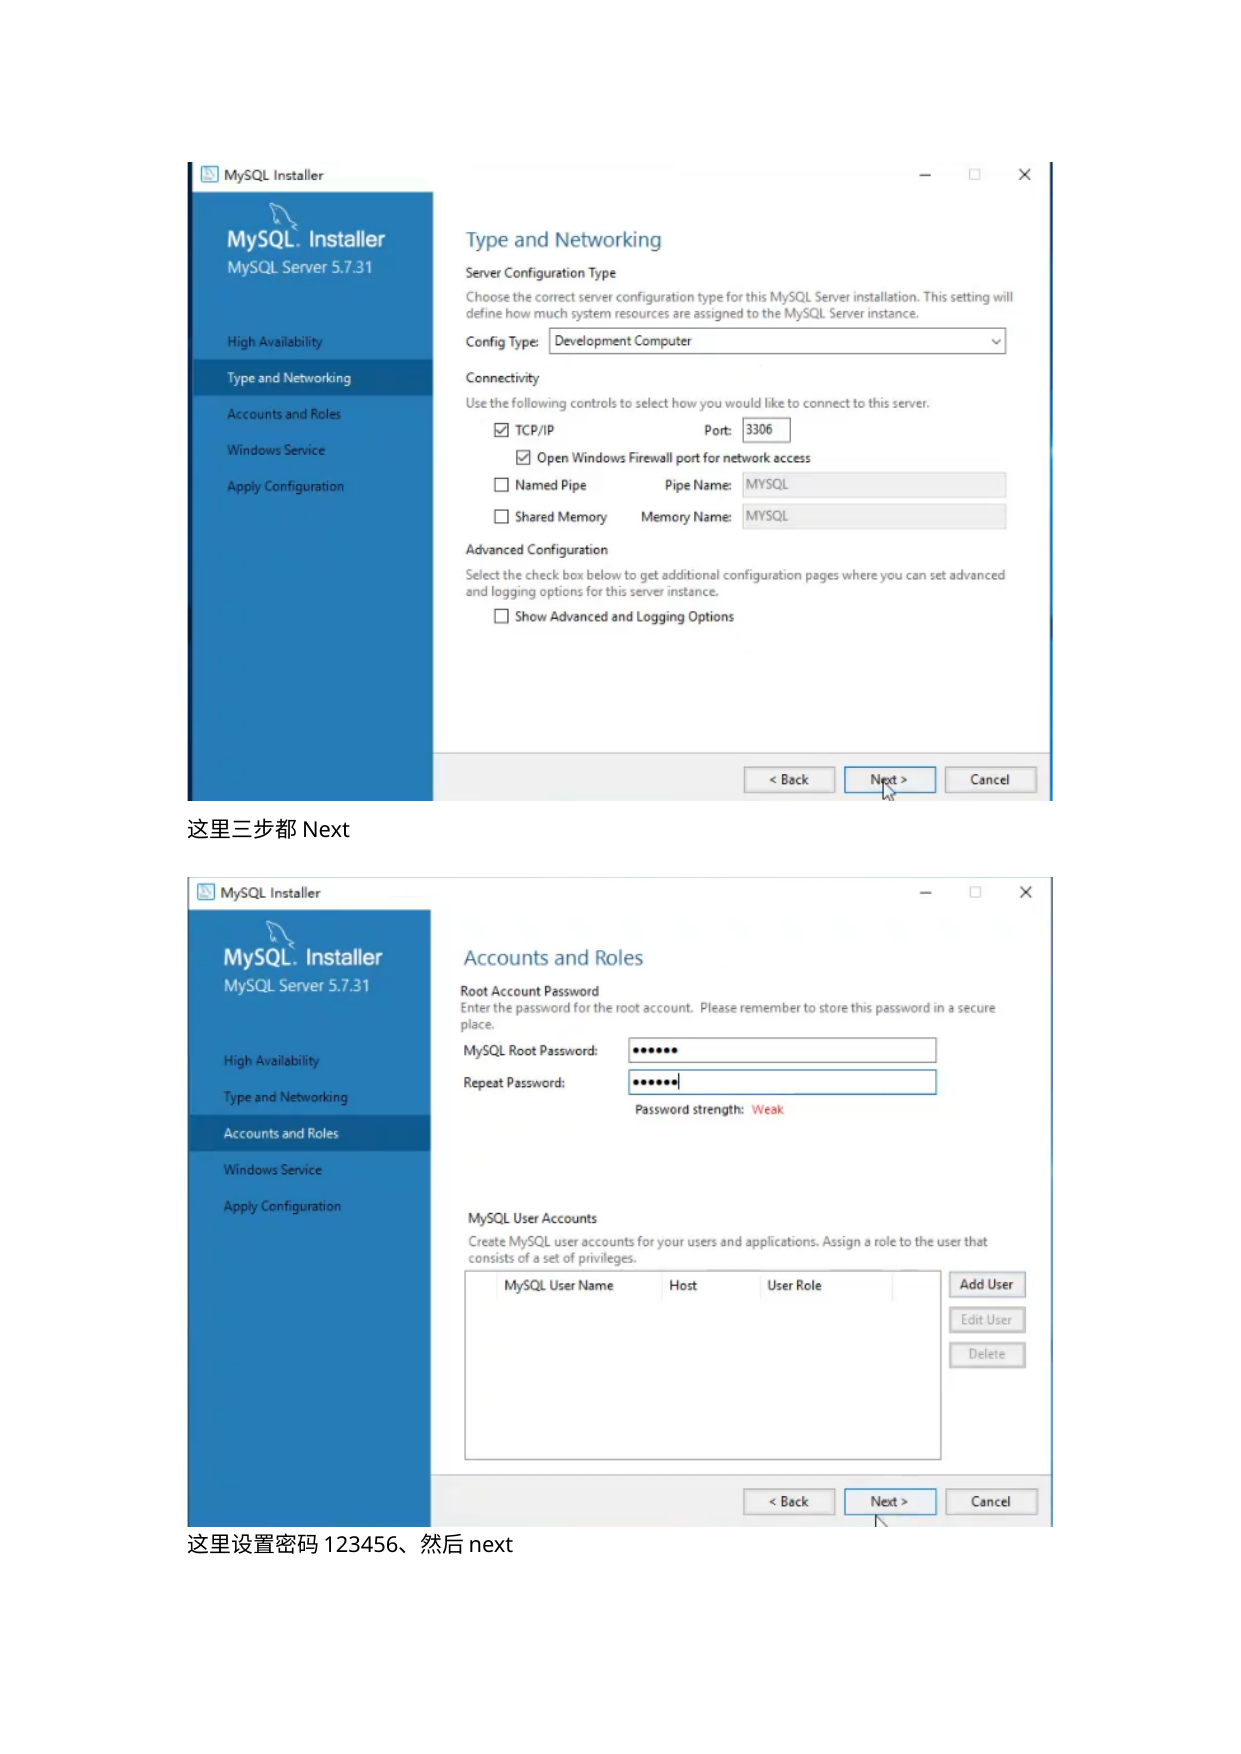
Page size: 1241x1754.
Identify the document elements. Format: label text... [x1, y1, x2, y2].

text 这里三步都 Next [187, 812, 1053, 844]
picture [187, 877, 1053, 1527]
picture [187, 162, 1053, 801]
text 这里设置密码123456、然后next [187, 1527, 1053, 1559]
